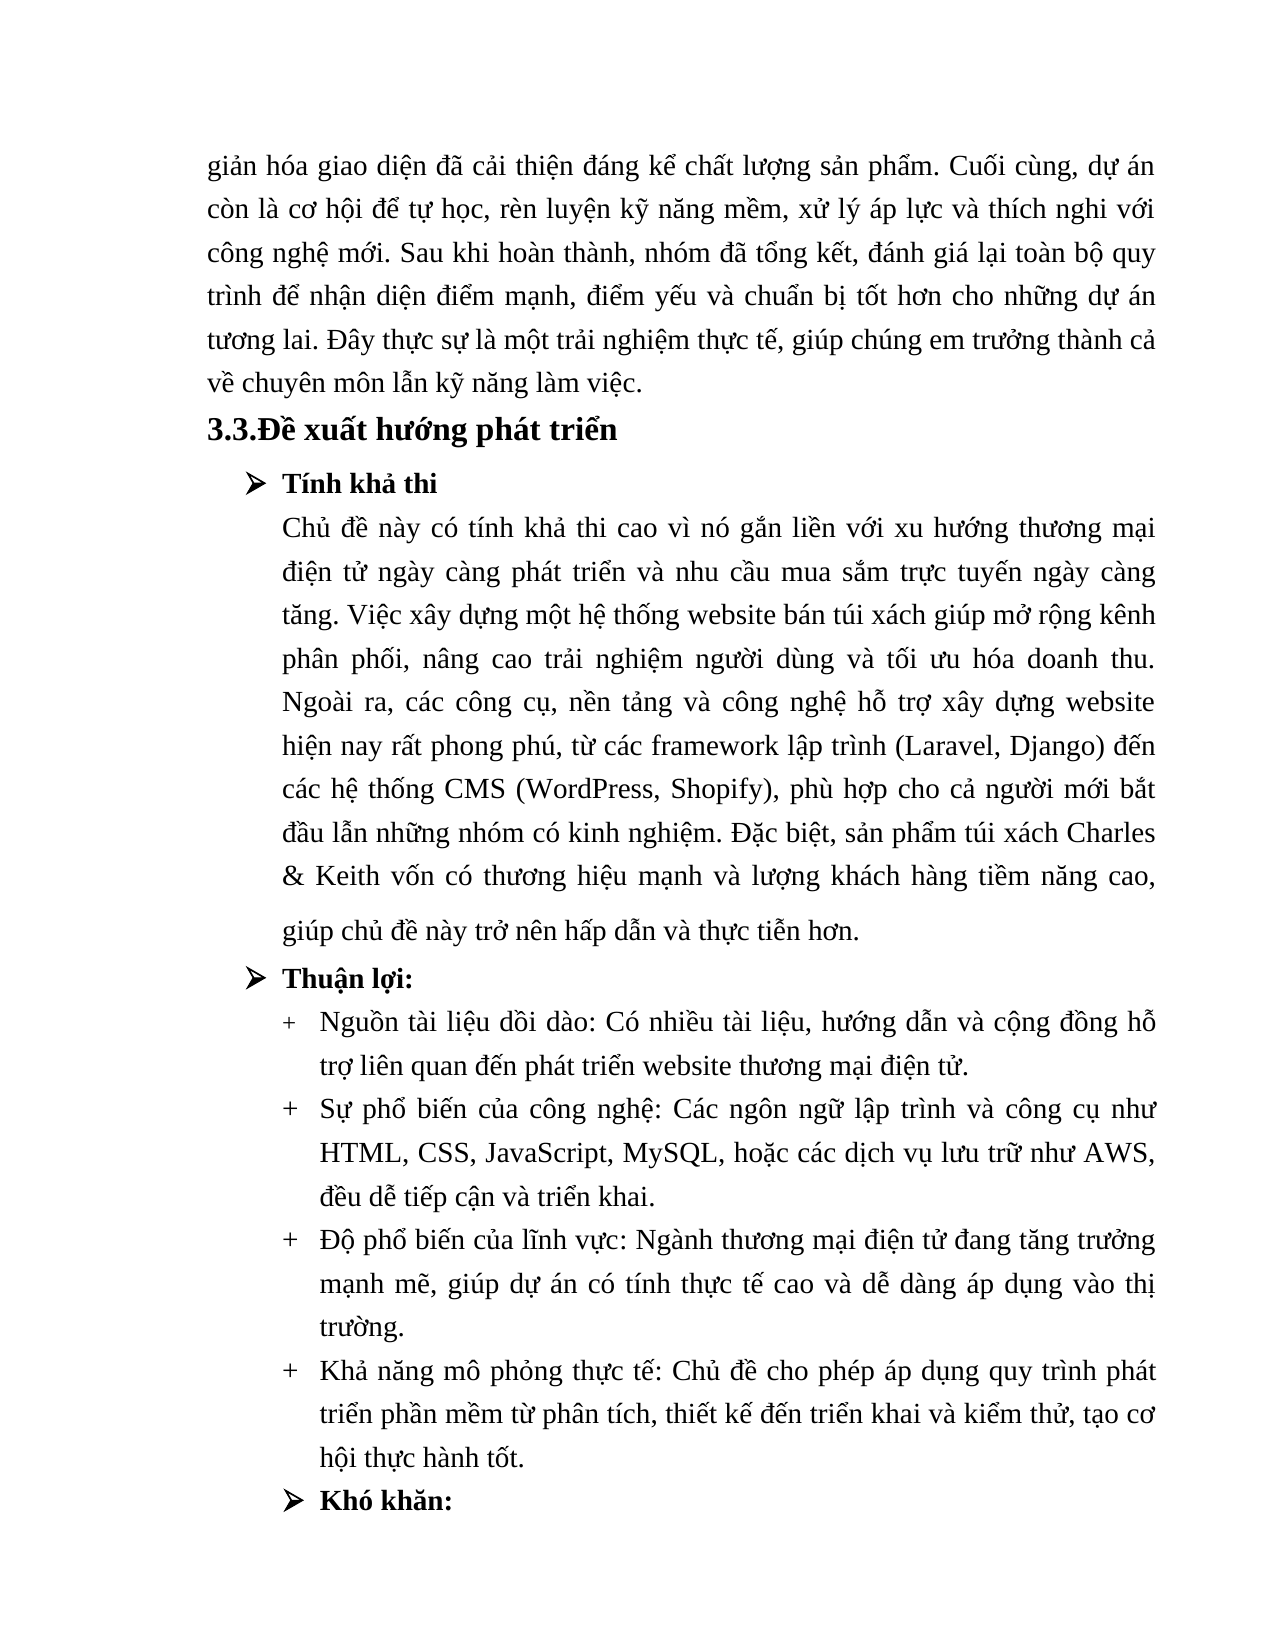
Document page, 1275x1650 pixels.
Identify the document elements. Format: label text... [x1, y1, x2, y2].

list Chủ đề này có tính khả thi cao vì nó gắn liền với xu hướng thương mại điện tử ngày càng phát triển và nhu cầu mua sắm trực tuyến ngày càng tăng. Việc xây dựng một hệ thống website bán túi xách giúp mở rộng kênh phân phối, nâng cao trải nghiệm người dùng và tối ưu hóa doanh thu. Ngoài ra, các công cụ, nền tảng và công nghệ hỗ trợ xây dựng website hiện nay rất phong phú, từ các framework lập trình (Laravel, Django) đến các hệ thống CMS (WordPress, Shopify), phù hợp cho cả người mới bắt đầu lẫn những nhóm có kinh nghiệm. Đặc biệt, sản phẩm túi xách Charles & Keith vốn có thương hiệu mạnh và lượng khách hàng tiềm năng cao, giúp chủ đề này trở nên hấp dẫn và thực tiễn hơn. [282, 510, 1157, 948]
list Thuận lợi: [244, 961, 1157, 994]
list Độ phổ biến của lĩnh vực: Ngành thương mại điện tử đang tăng trưởng mạnh mẽ, giúp dự án có tính thực tế cao và dễ dàng áp dụng vào thị trường. [282, 1222, 1157, 1343]
subtitle 3.3.Đề xuất hướng phát triển [207, 409, 1157, 447]
list Tính khả thi [244, 466, 1157, 500]
list Sự phổ biến của công nghệ: Các ngôn ngữ lập trình và công cụ như HTML, CSS, JavaScript, MySQL, hoặc các dịch vụ lưu trữ như AWS, đều dễ tiếp cận và triển khai. [282, 1092, 1157, 1212]
list Nguồn tài liệu dồi dào: Có nhiều tài liệu, hướng dẫn và cộng đồng hỗ trợ liên quan đến phát triển website thương mại điện tử. [282, 1004, 1157, 1082]
list Khả năng mô phỏng thực tế: Chủ đề cho phép áp dụng quy trình phát triển phần mềm từ phân tích, thiết kế đến triển khai và kiểm thử, tạo cơ hội thực hành tốt. [282, 1353, 1157, 1473]
list Khó khăn: [282, 1483, 1157, 1517]
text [207, 148, 1157, 399]
